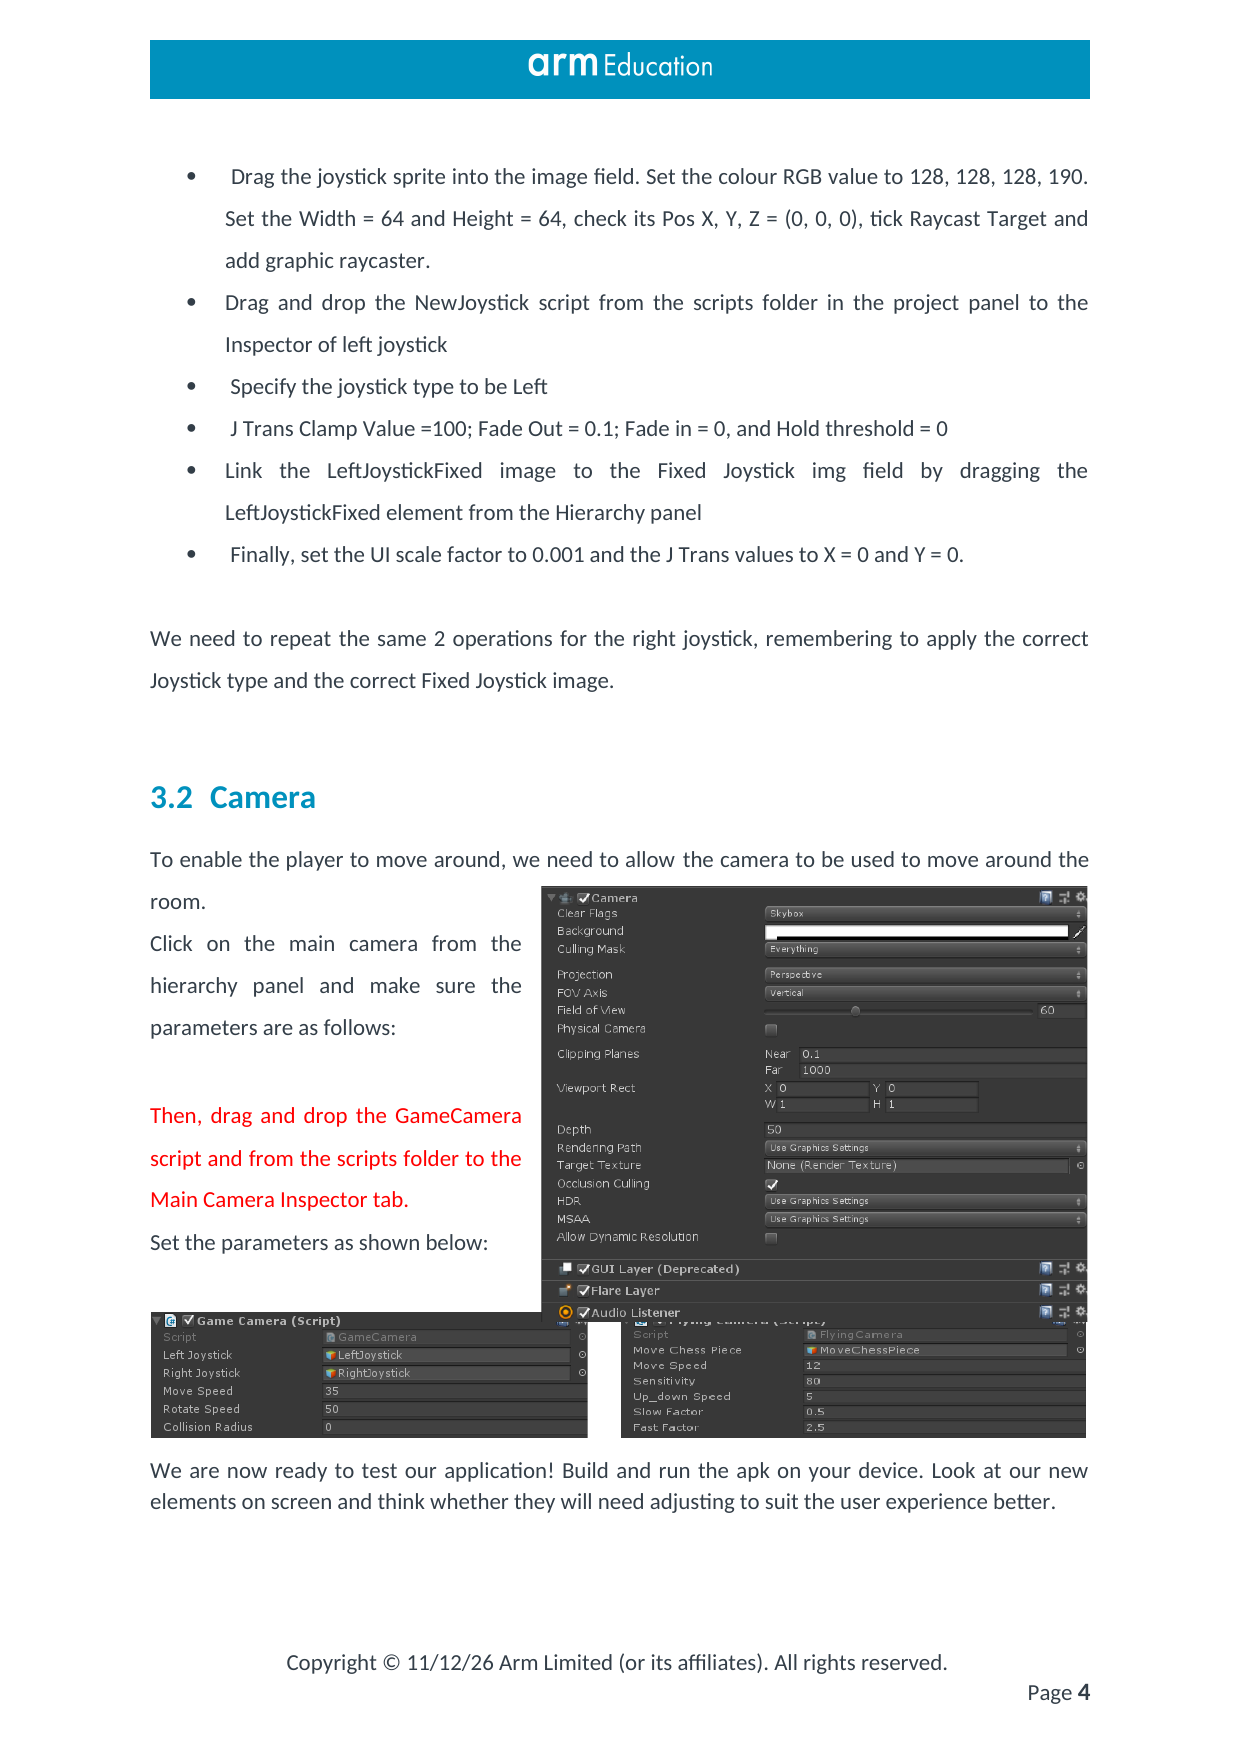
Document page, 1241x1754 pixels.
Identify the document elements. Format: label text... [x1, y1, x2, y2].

text Then, drag and drop the GameCamera script and from the scripts folder to the Main Camera Inspector tab. [150, 1102, 540, 1214]
list Specify the joystick type to be Left [187, 372, 1090, 400]
picture [570, 54, 597, 75]
picture [675, 58, 679, 75]
picture [554, 54, 566, 75]
text We need to repeat the same 2 operations for the right joystick, remembering to apply the correct Joystick type and the correct Fixed Joystick image. [150, 624, 1090, 694]
list Link the LeftJoystickFixed image to the Fixed Joystick img field by dragging the LeftJoystickFixed element from the Hierarchy panel [187, 456, 1090, 526]
text Click on the main camera from the hierarchy panel and make sure the parameters are as follows: [150, 929, 540, 1041]
list J Trans Clamp Value =100; Fade Out = 0.1; Fade in = 0, and Hold threshold = 0 [187, 414, 1090, 442]
list Drag and drop the NewJoystick script from the scripts folder in the project panel to the Inspector of left joystick [187, 288, 1090, 358]
text Set the parameters as shown below: [150, 1228, 540, 1256]
picture [529, 54, 548, 75]
picture [606, 55, 615, 75]
text We are now ready to test our application! Build and run the apk on your device. Look at our new elements on screen and think whether they will need adjusting to suit the user experience better. [150, 1358, 1090, 1515]
list Drag the joystick sprite into the image field. Set the colour RGB value to 128, 128, 128, 190. Set the Width = 64 and Height = 64, check its Pos X, Y, Z = (0, 0, 0), tick Raycast Target and add graphic raycaster. [187, 162, 1090, 274]
picture [150, 886, 1088, 1437]
text To enable the player to move around, we need to allow the camera to be used to move around the room. [150, 845, 1090, 915]
subtitle Camera [150, 776, 1090, 817]
list Finally, set the UI scale factor to 0.001 and the J Trans values to X = 0 and Y = 0. [187, 540, 1090, 568]
